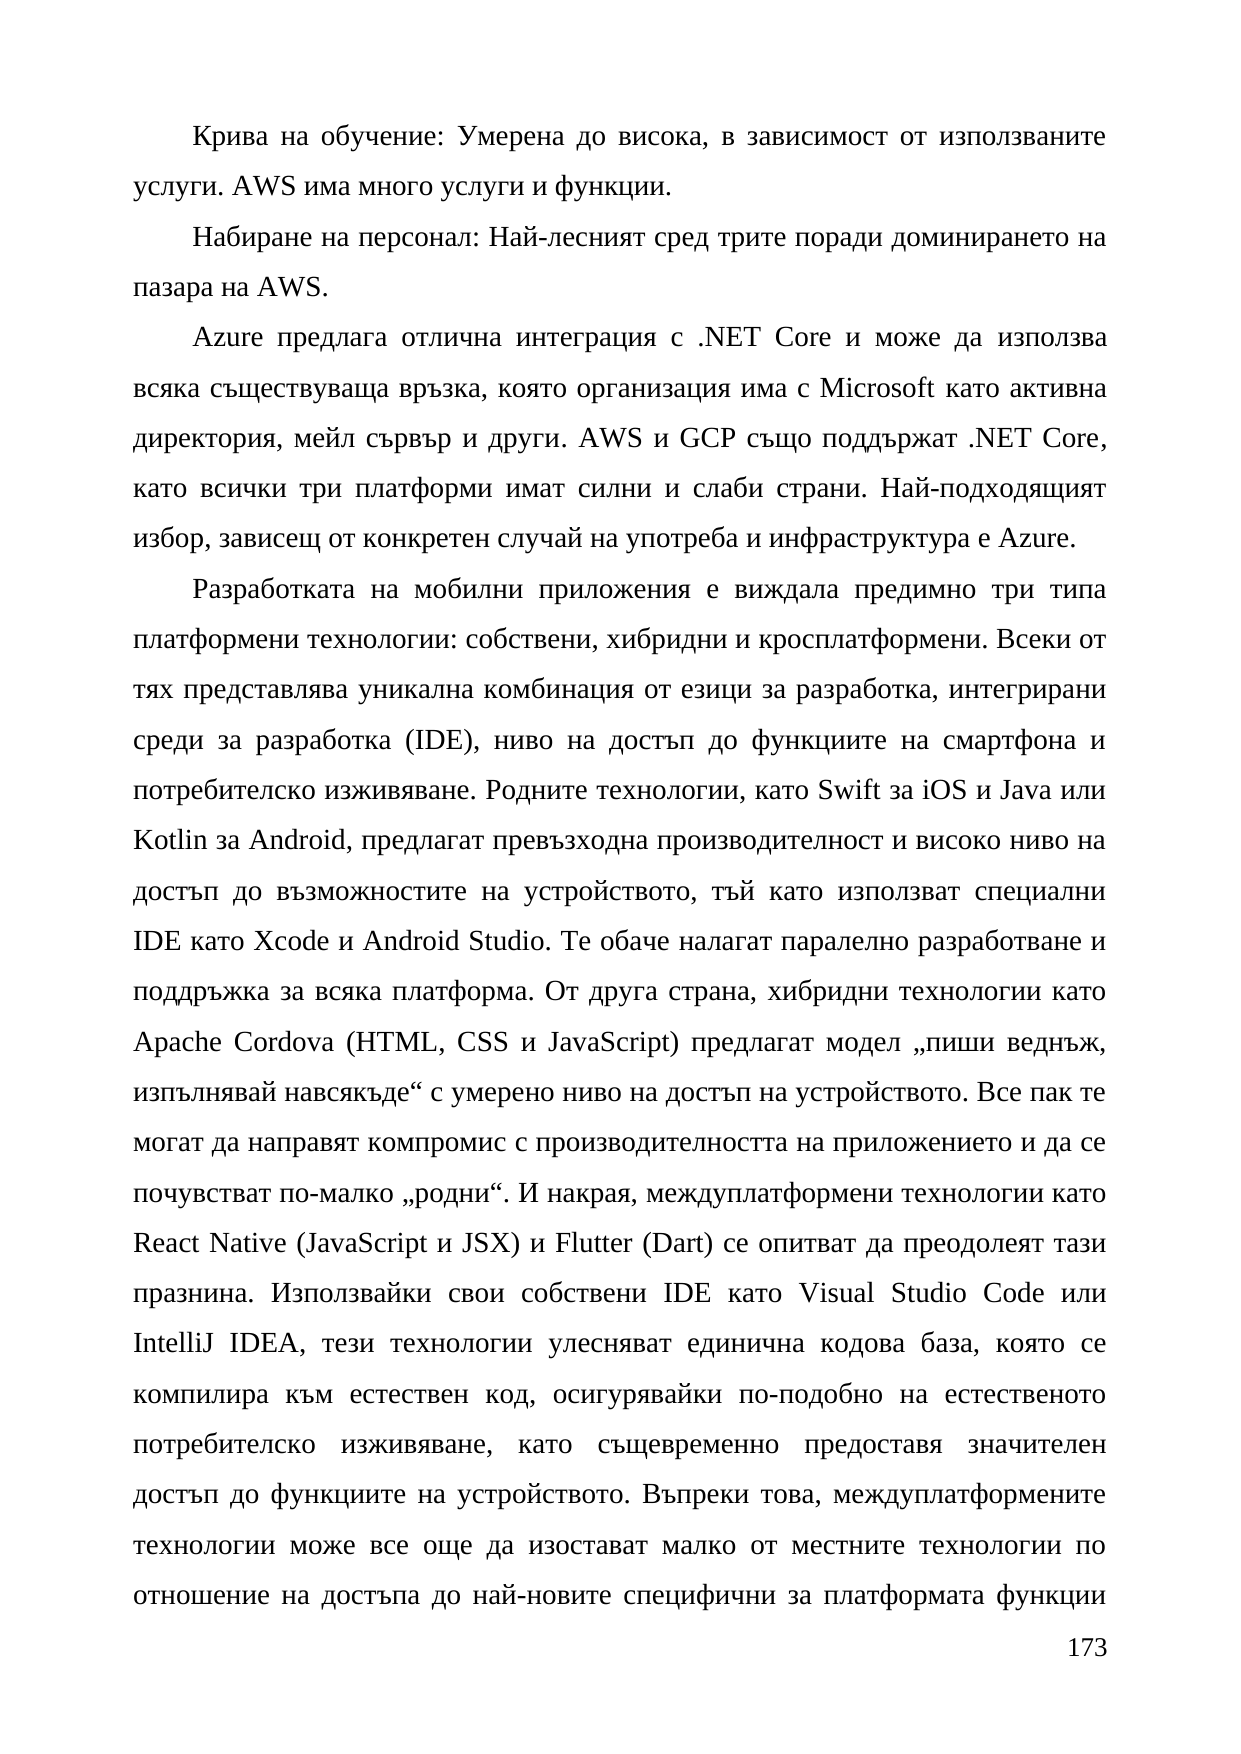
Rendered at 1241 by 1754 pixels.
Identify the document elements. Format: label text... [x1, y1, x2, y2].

text Крива на обучение: Умерена до висока, в зависимост от използваните услуги. AWS има много услуги и функции. [133, 118, 1107, 202]
text Azure предлага отлична интеграция с .NET Core и може да използва всяка съществуваща връзка, която организация има с Microsoft като активна директория, мейл сървър и други. AWS и GCP също поддържат .NET Core, като всички три платформи имат силни и слаби страни. Най-подходящият избор, зависещ от конкретен случай на употреба и инфраструктура е Azure. [133, 319, 1107, 554]
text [133, 571, 1107, 1611]
text Набиране на персонал: Най-лесният сред трите поради доминирането на пазара на AWS. [133, 219, 1107, 303]
